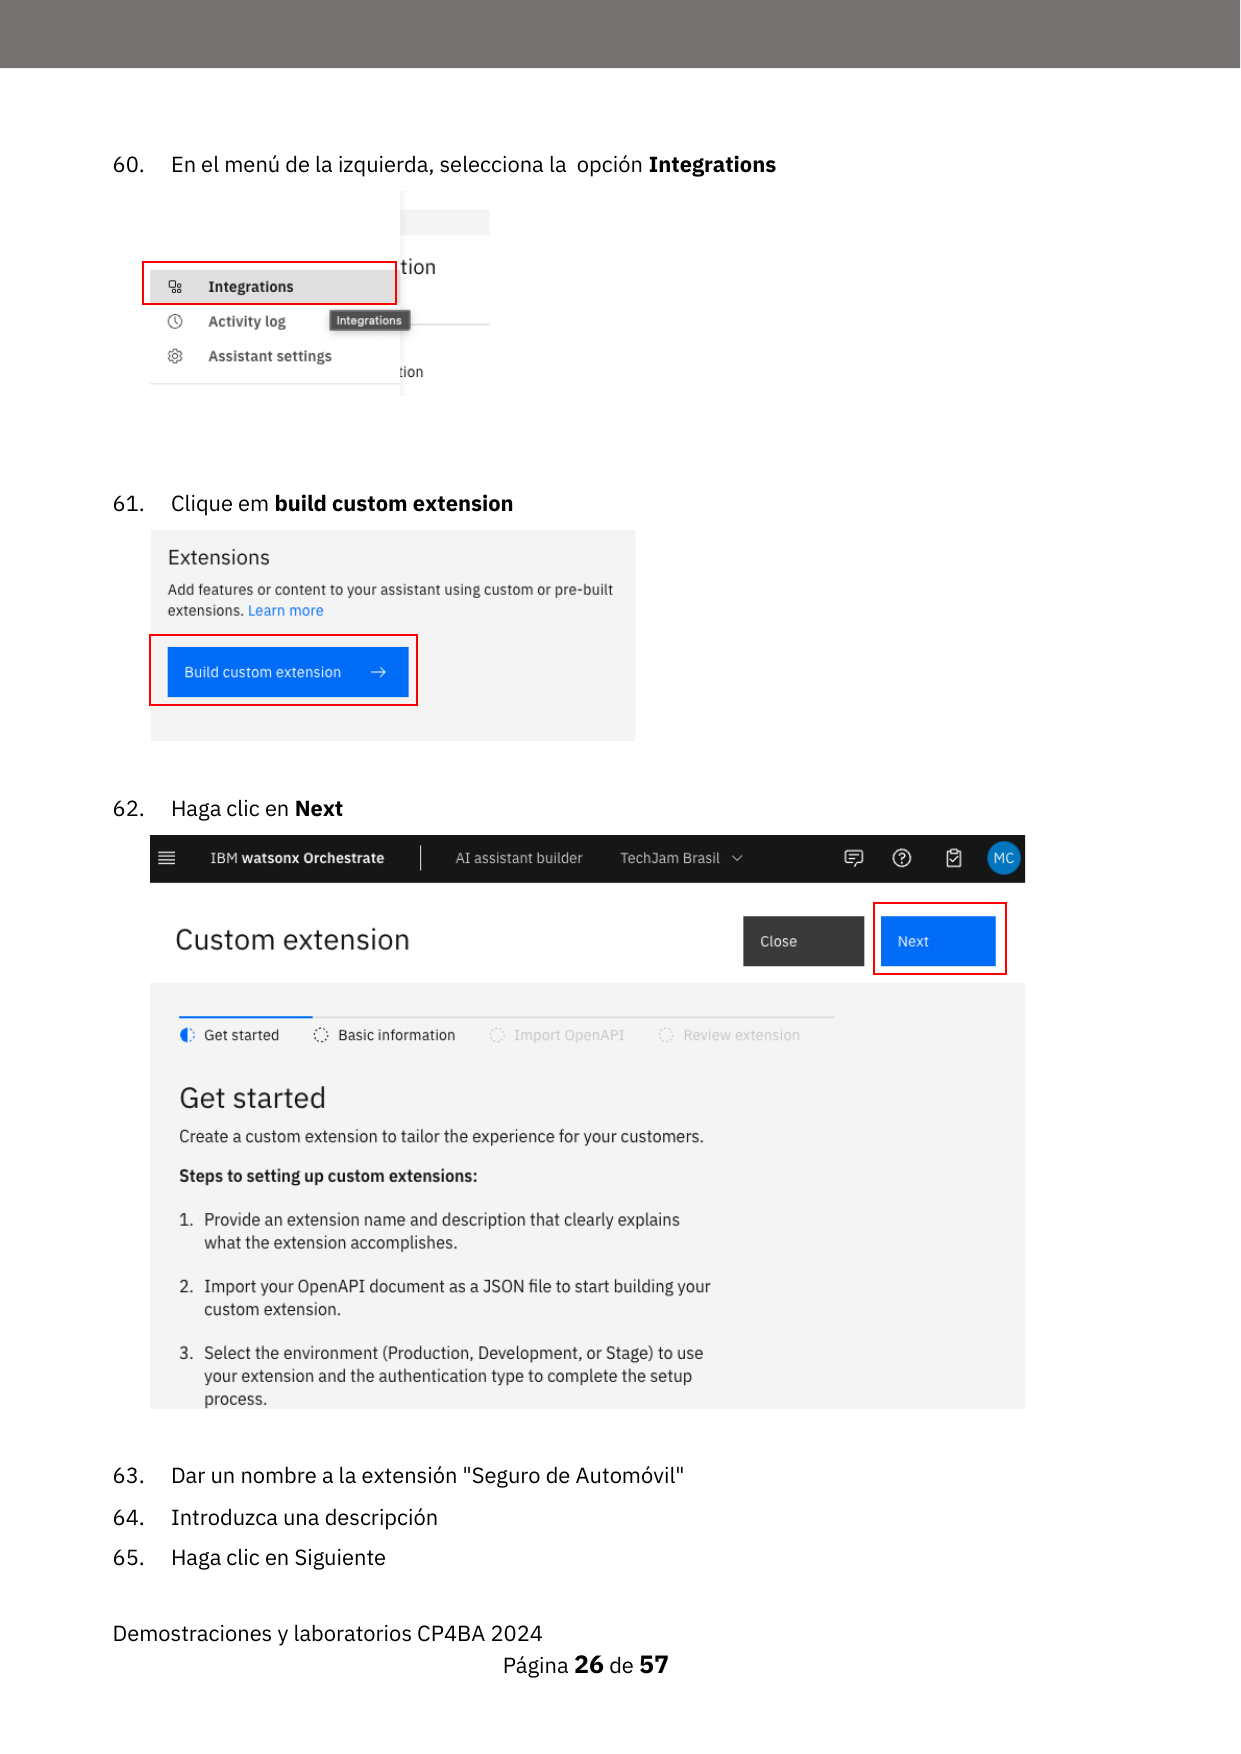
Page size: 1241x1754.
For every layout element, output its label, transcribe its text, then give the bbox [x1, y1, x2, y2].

list Introduzca una descripción [112, 1502, 1128, 1531]
picture [151, 636, 416, 704]
list En el menú de la izquierda, selecciona la opción Integrations [112, 150, 1128, 178]
picture [150, 191, 490, 396]
picture [150, 263, 395, 303]
list Haga clic en Next [112, 794, 1128, 823]
picture [150, 835, 1025, 1409]
list Clique em build custom extension [112, 489, 1128, 518]
list Dar un nombre a la extensión "Seguro de Automóvil" [112, 1462, 1128, 1490]
picture [150, 530, 636, 741]
list Haga clic en Siguiente [112, 1543, 1128, 1572]
